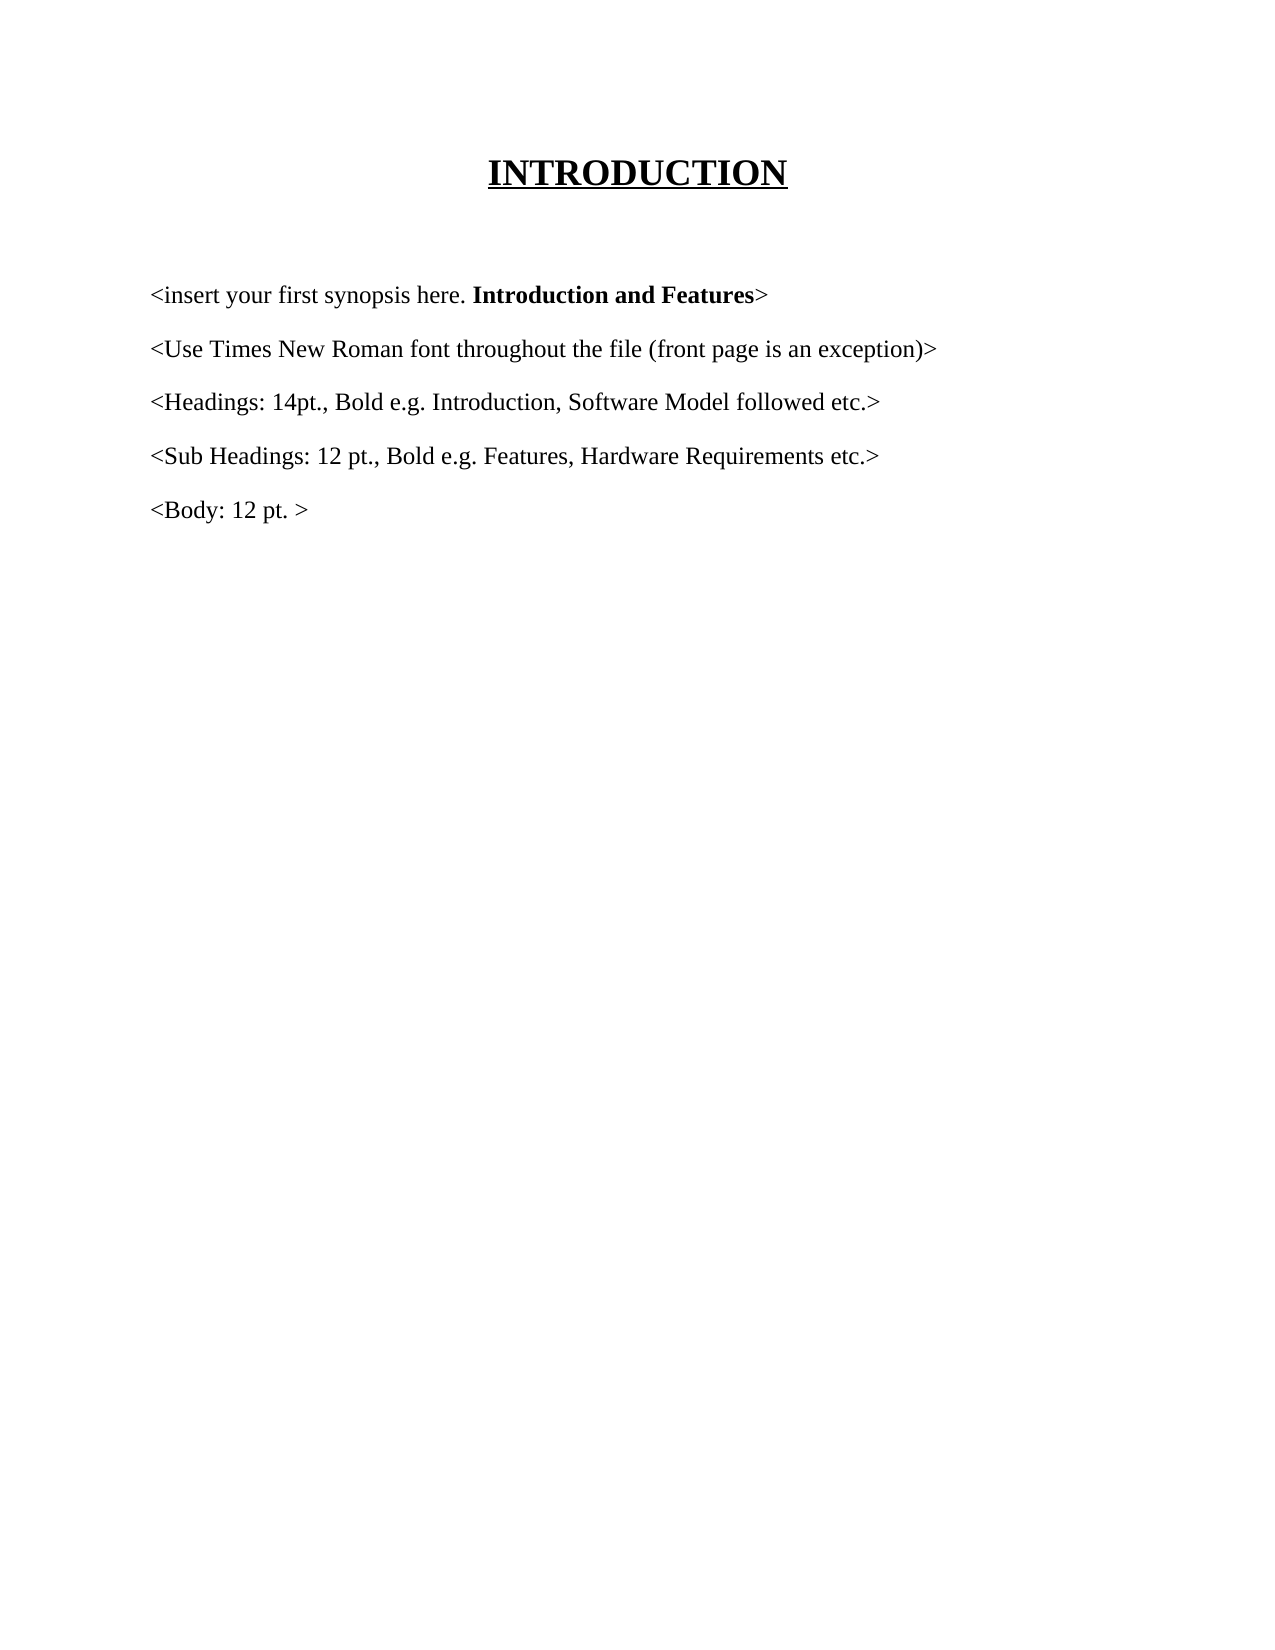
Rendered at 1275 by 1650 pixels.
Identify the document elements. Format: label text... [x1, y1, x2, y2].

text <Use Times New Roman font throughout the file (front page is an exception)> [150, 334, 1125, 362]
text <Body: 12 pt. > [150, 495, 1125, 524]
text INTRODUCTION [150, 150, 1125, 193]
text <insert your first synopsis here. Introduction and Features> [150, 280, 1125, 308]
text <Headings: 14pt., Bold e.g. Introduction, Software Model followed etc.> [150, 387, 1125, 416]
text <Sub Headings: 12 pt., Bold e.g. Features, Hardware Requirements etc.> [150, 441, 1125, 470]
